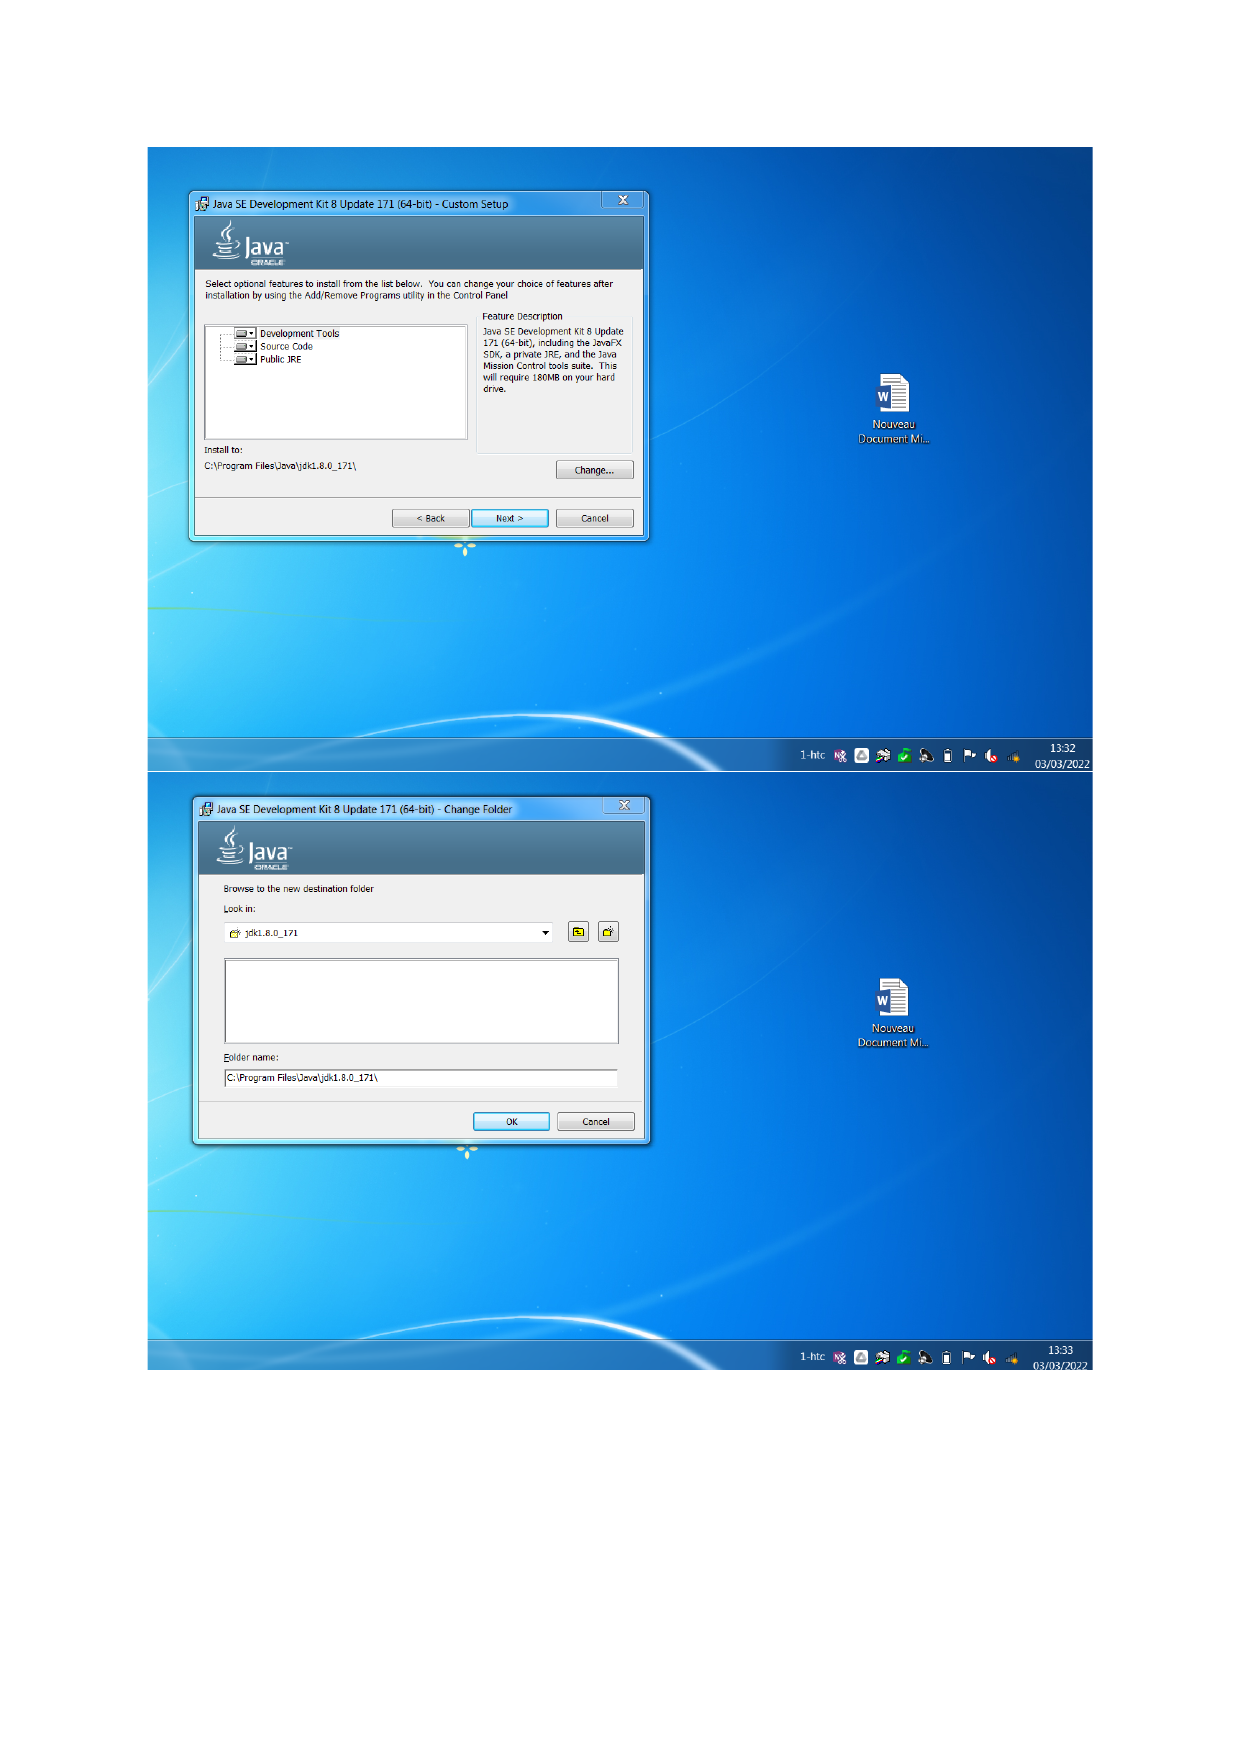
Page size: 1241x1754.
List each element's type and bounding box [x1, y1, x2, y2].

picture [147, 772, 1093, 1370]
picture [147, 147, 1093, 771]
